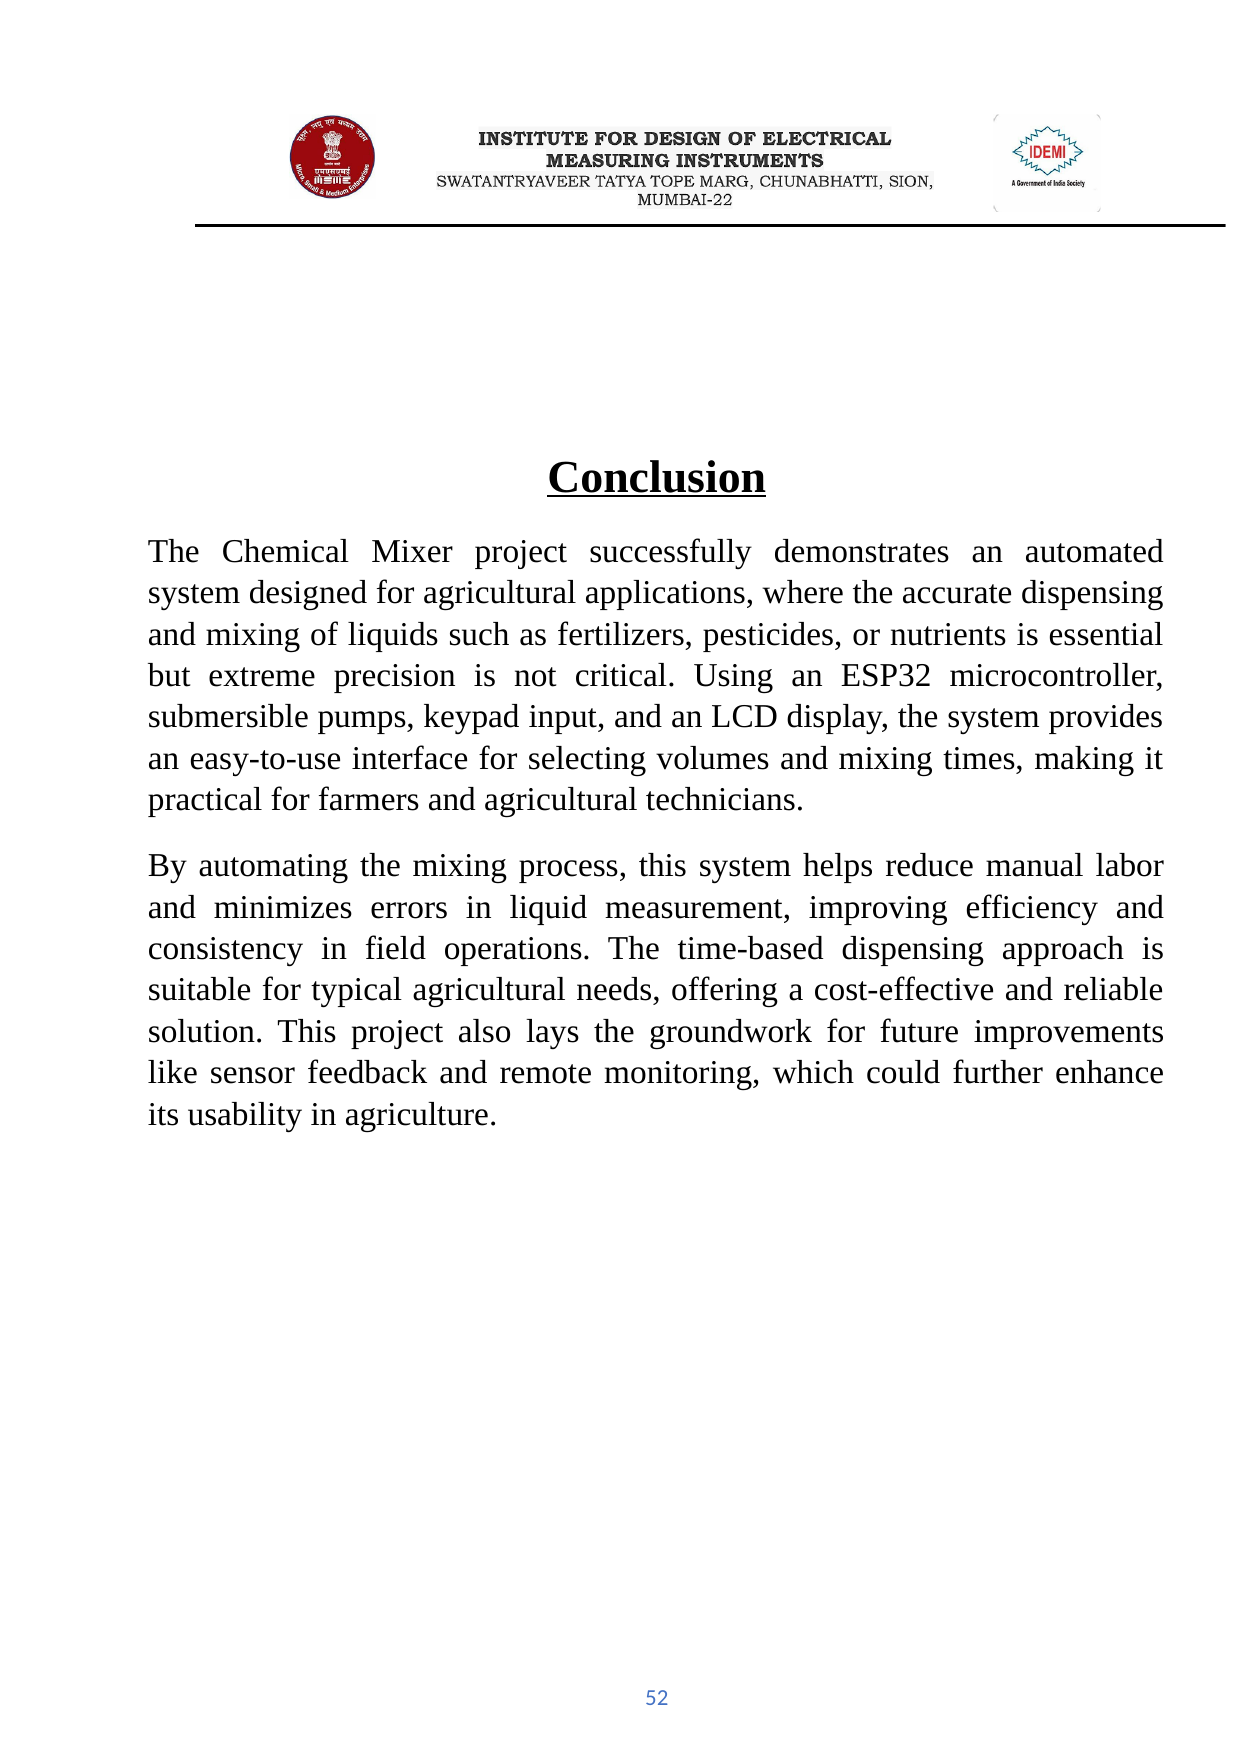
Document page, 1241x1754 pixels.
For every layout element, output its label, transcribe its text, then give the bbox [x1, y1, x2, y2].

text By automating the mixing process, this system helps reduce manual labor and minimizes errors in liquid measurement, improving efficiency and consistency in field operations. The time-based dispensing approach is suitable for typical agricultural needs, offering a cost-effective and reliable solution. This project also lays the groundwork for future improvements like sensor feedback and remote monitoring, which could further enhance its usability in agriculture. [148, 846, 1165, 1132]
text The Chemical Mixer project successfully demonstrates an automated system designed for agricultural applications, where the accurate dispensing and mixing of liquids such as fertilizers, pesticides, or nutrients is essential but extreme precision is not critical. Using an ESP32 microcontroller, submersible pumps, keypad input, and an LCD display, the system provides an easy-to-use interface for selecting volumes and mixing times, making it practical for farmers and agricultural technicians. [148, 531, 1165, 818]
picture [240, 73, 1181, 222]
text Conclusion [148, 449, 1165, 502]
